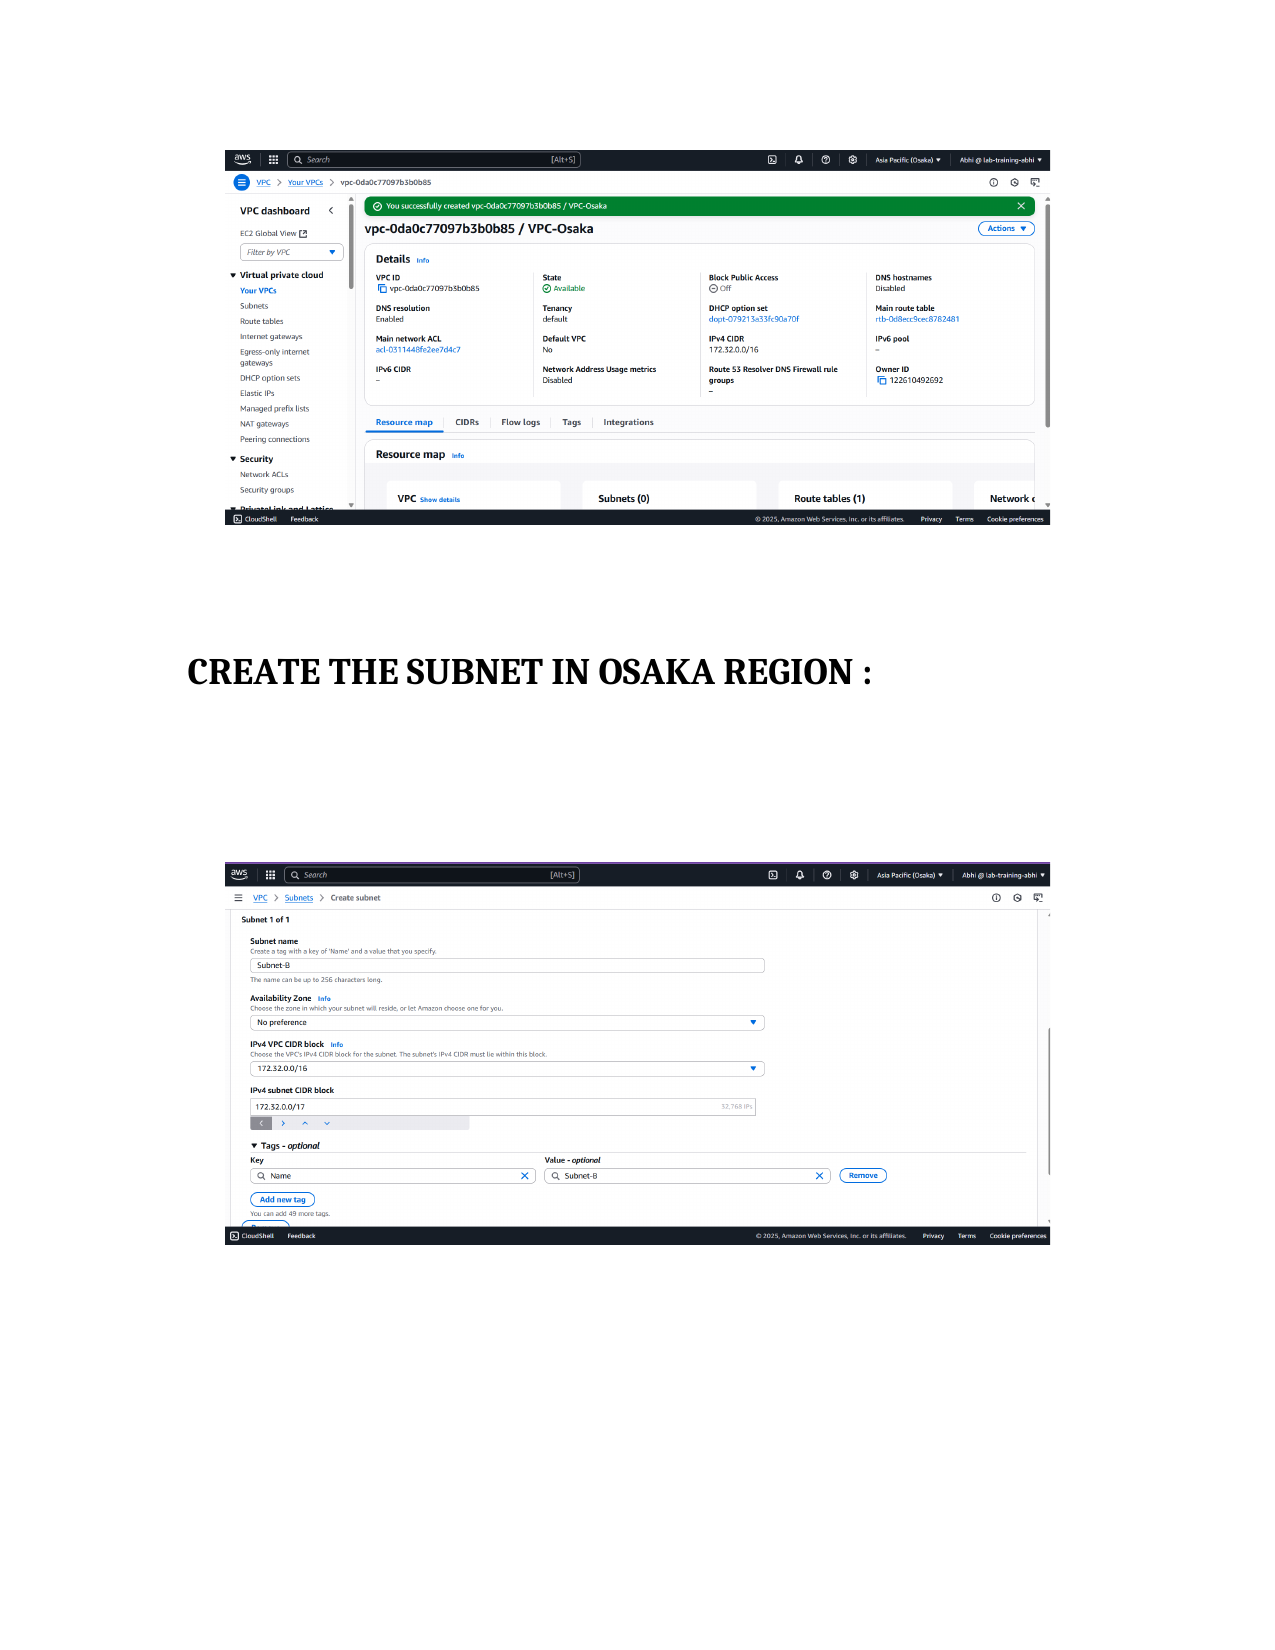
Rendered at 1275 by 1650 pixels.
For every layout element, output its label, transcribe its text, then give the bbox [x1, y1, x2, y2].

picture [225, 150, 1050, 525]
text CREATE THE SUBNET IN OSAKA REGION : [187, 651, 1087, 694]
picture [225, 862, 1050, 1245]
